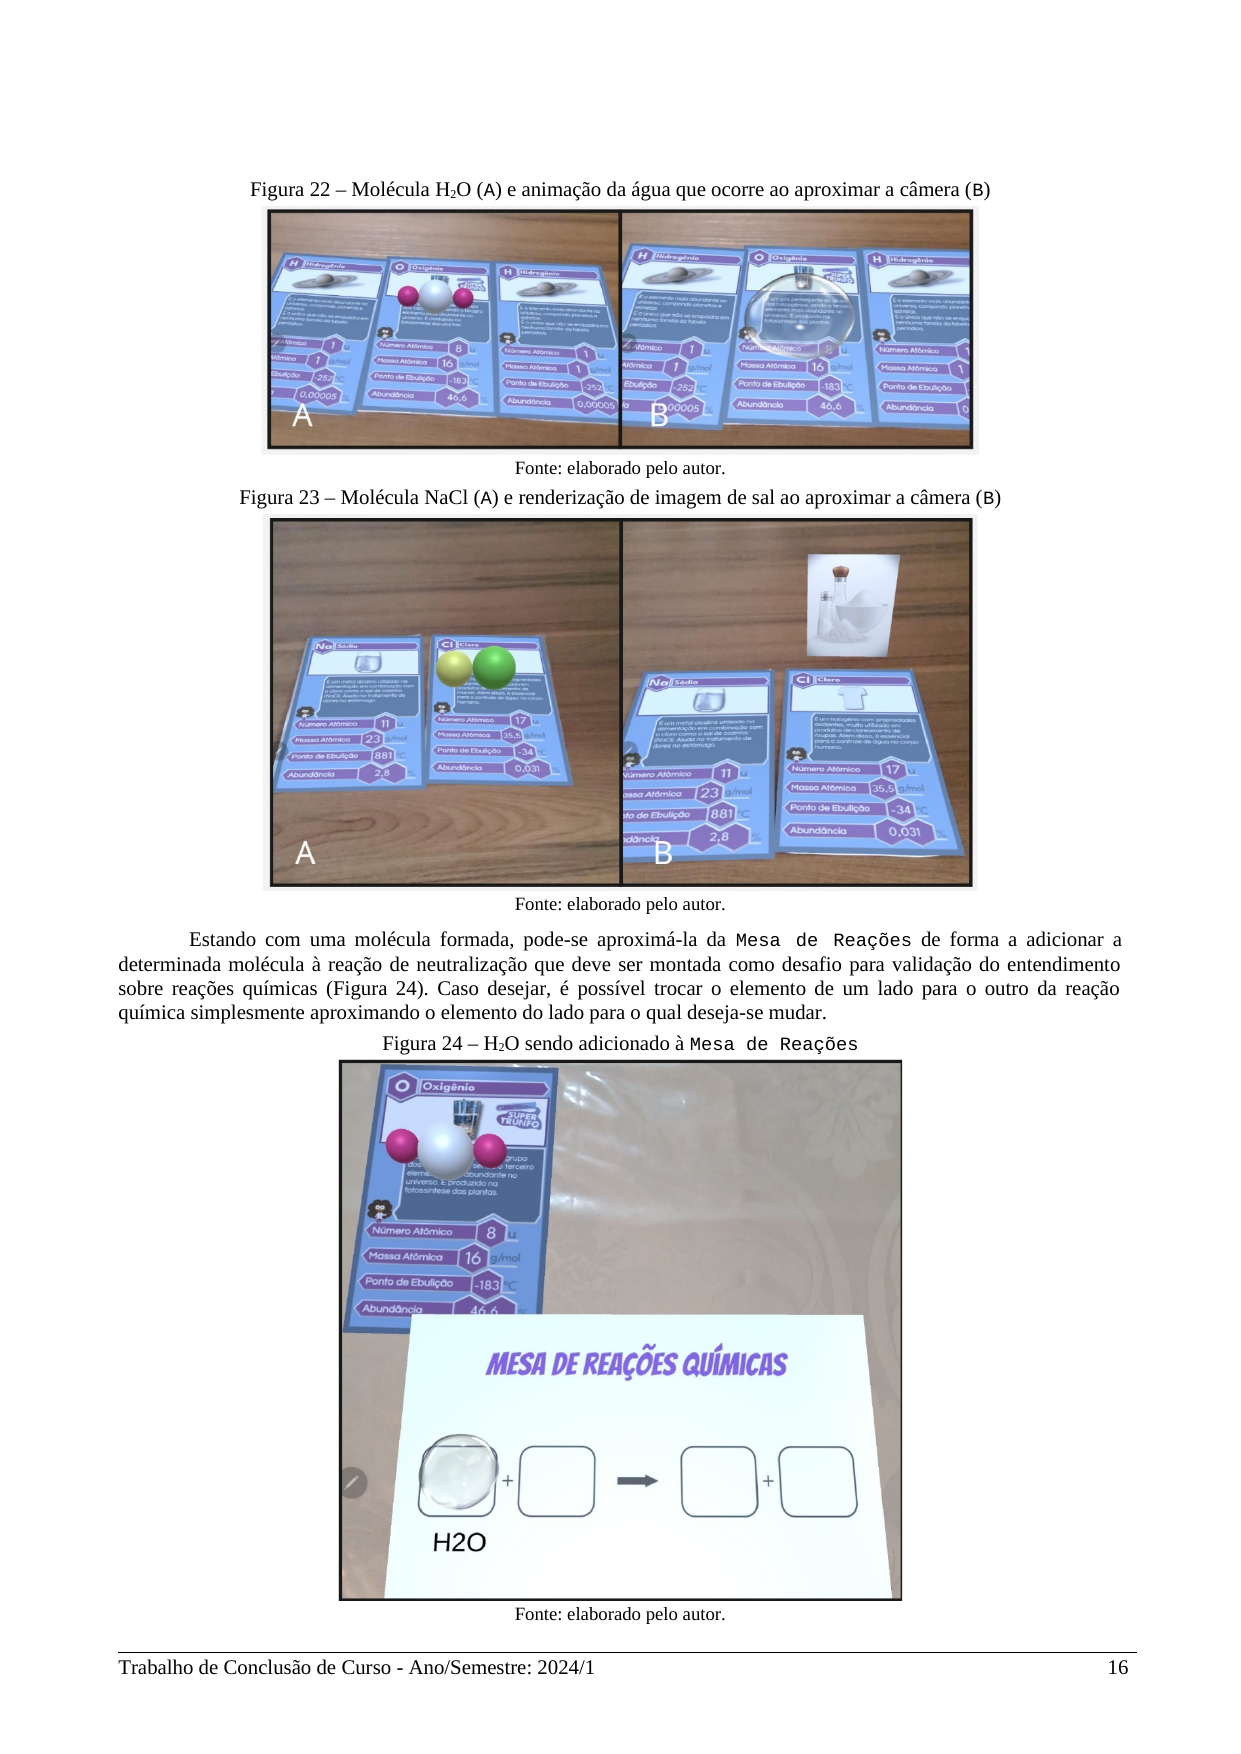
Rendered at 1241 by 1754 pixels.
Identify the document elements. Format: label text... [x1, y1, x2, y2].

text Figura 23 – Molécula NaCl (A) e renderização de imagem de sal ao aproximar a câmera (B) [118, 485, 1122, 510]
text Figura 24 – H2O sendo adicionado à Mesa de Reações [118, 1030, 1122, 1056]
text Fonte: elaborado pelo autor. [118, 893, 1122, 914]
text Estando com uma molécula formada, pode-se aproximá-la da Mesa de Reações de forma a adicionar a determinada molécula à reação de neutralização que deve ser montada como desafio para validação do entendimento sobre reações químicas (Figura 24). Caso desejar, é possível trocar o elemento de um lado para o outro da reação química simplesmente aproximando o elemento do lado para o qual deseja-se mudar. [118, 927, 1122, 1024]
text Figura 22 – Molécula H2O (A) e animação da água que ocorre ao aproximar a câmera (B) [118, 177, 1122, 202]
picture [261, 206, 980, 455]
picture [262, 514, 978, 891]
text Fonte: elaborado pelo autor. [118, 457, 1122, 478]
text Fonte: elaborado pelo autor. [118, 1603, 1122, 1624]
picture [338, 1059, 903, 1601]
